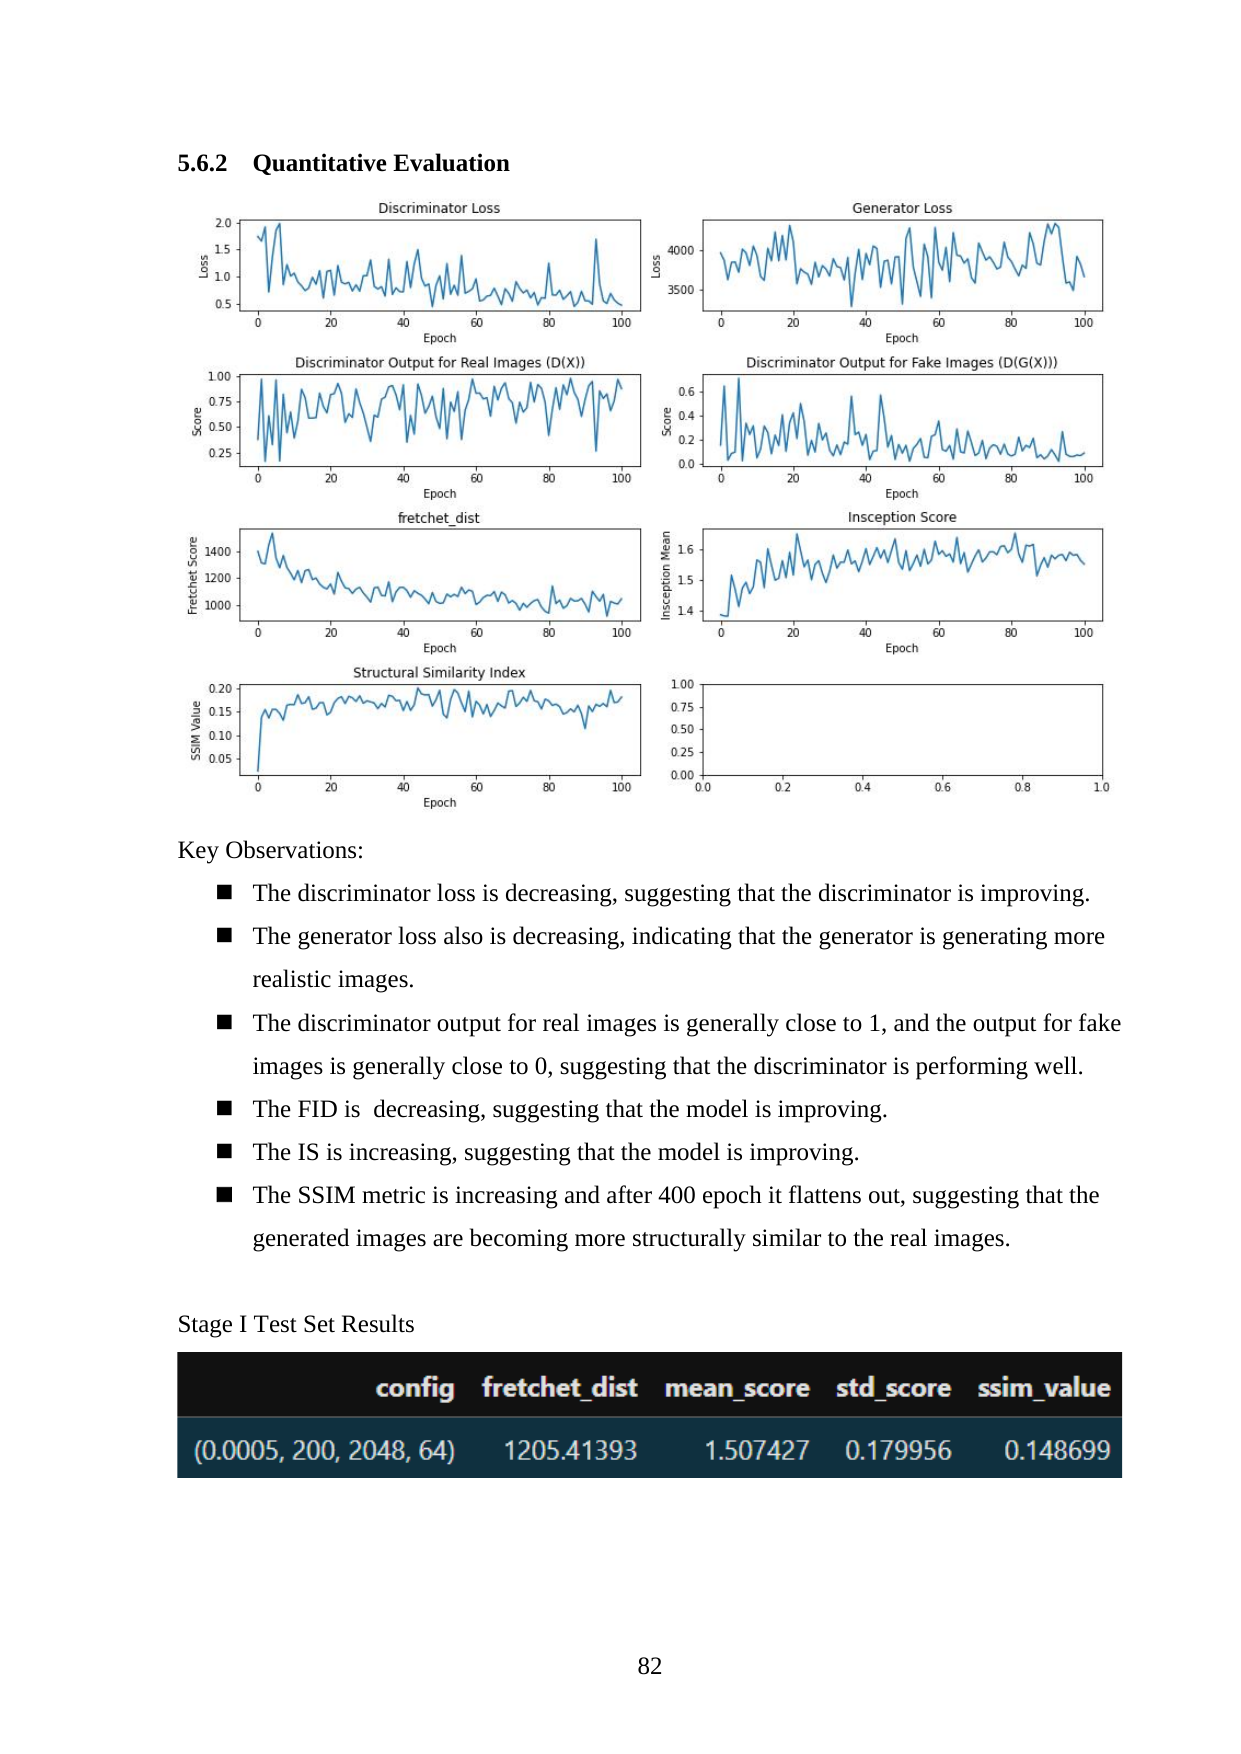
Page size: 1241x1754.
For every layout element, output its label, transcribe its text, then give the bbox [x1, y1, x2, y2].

text Key Observations: [177, 835, 1122, 864]
text Stage I Test Set Results [177, 1309, 1122, 1338]
picture [177, 190, 1123, 821]
text 5.6.2 Quantitative Evaluation [177, 148, 1004, 176]
list The FID is decreasing, suggesting that the model is improving. [215, 1094, 1122, 1123]
list The IS is increasing, suggesting that the model is improving. [215, 1137, 1122, 1166]
list The SSIM metric is increasing and after 400 epoch it flattens out, suggesting that the generated images are becoming more structurally similar to the real images. [215, 1180, 1122, 1252]
list The generator loss also is decreasing, indicating that the generator is generating more realistic images. [215, 921, 1122, 993]
list The discriminator output for real images is generally close to 1, and the output for fake images is generally close to 0, suggesting that the discriminator is performing well. [215, 1008, 1122, 1079]
list The discriminator loss is decreasing, suggesting that the discriminator is improving. [215, 878, 1122, 907]
picture [177, 1352, 1123, 1478]
